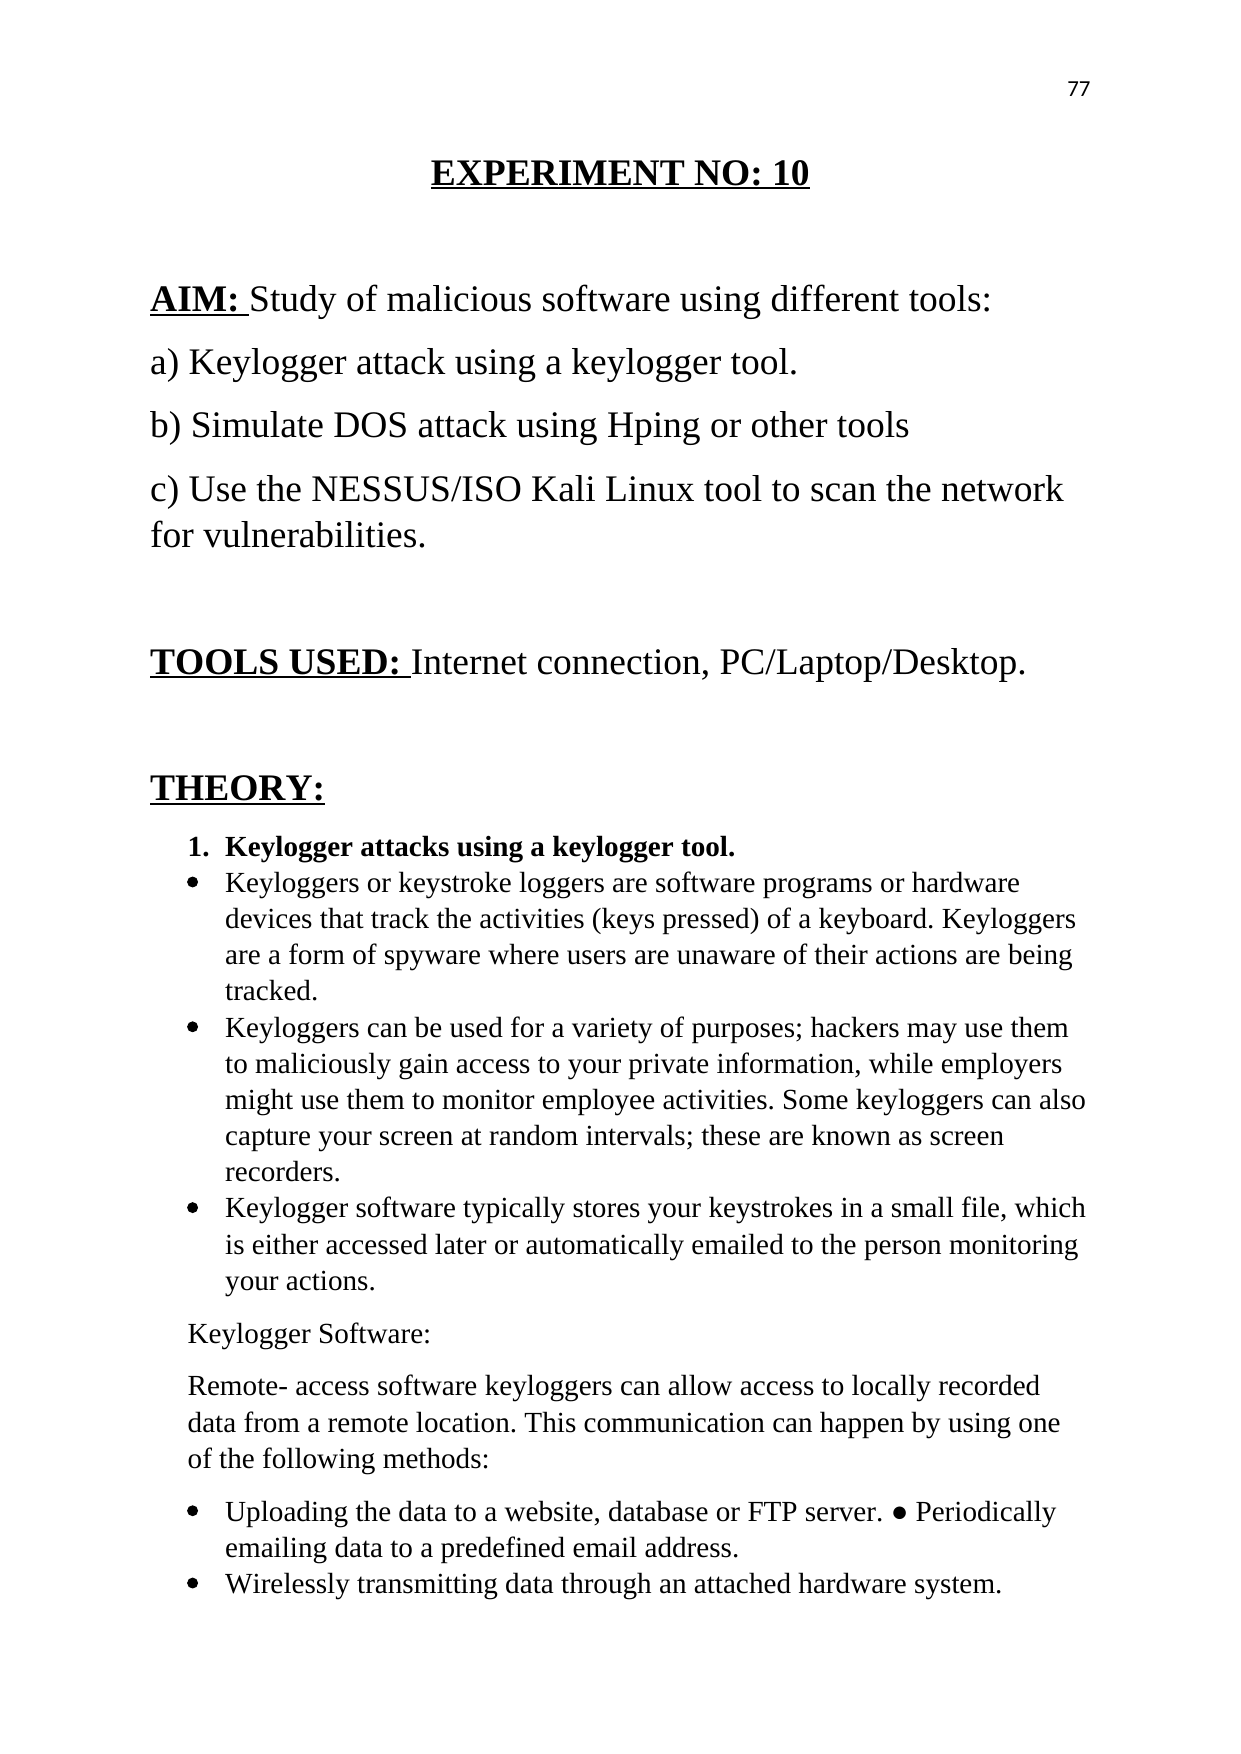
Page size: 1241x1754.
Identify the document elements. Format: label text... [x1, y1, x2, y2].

text a) Keylogger attack using a keylogger tool. [150, 340, 1090, 383]
text TOOLS USED: Internet connection, PC/Laptop/Desktop. [150, 639, 1090, 682]
text AIM: Study of malicious software using different tools: [150, 276, 1090, 319]
list Wirelessly transmitting data through an attached hardware system. [187, 1566, 1090, 1600]
text c) Use the NESSUS/ISO Kali Linux tool to scan the network for vulnerabilities. [150, 466, 1090, 556]
text Keylogger Software: [187, 1316, 1090, 1349]
list Keylogger attacks using a keylogger tool. [187, 829, 1090, 862]
text THEORY: [150, 766, 1090, 809]
text EXPERIMENT NO: 10 [150, 150, 1090, 193]
list Keylogger software typically stores your keystrokes in a small file, which is either accessed later or automatically emailed to the person monitoring your actions. [187, 1191, 1090, 1296]
list Uploading the data to a website, database or FTP server. ● Periodically emailing data to a predefined email address. [187, 1494, 1090, 1563]
text Remote- access software keyloggers can allow access to locally recorded data from a remote location. This communication can happen by using one of the following methods: [187, 1368, 1090, 1474]
text b) Simulate DOS attack using Hping or other tools [150, 403, 1090, 446]
list Keyloggers can be used for a variety of purposes; hackers may use them to maliciously gain access to your private information, while employers might use them to monitor employee activities. Some keyloggers can also capture your screen at random intervals; these are known as screen recorders. [187, 1010, 1090, 1188]
list Keyloggers or keystroke loggers are software programs or hardware devices that track the activities (keys pressed) of a keyboard. Keyloggers are a form of spyware where users are unaware of their actions are being tracked. [187, 865, 1090, 1007]
